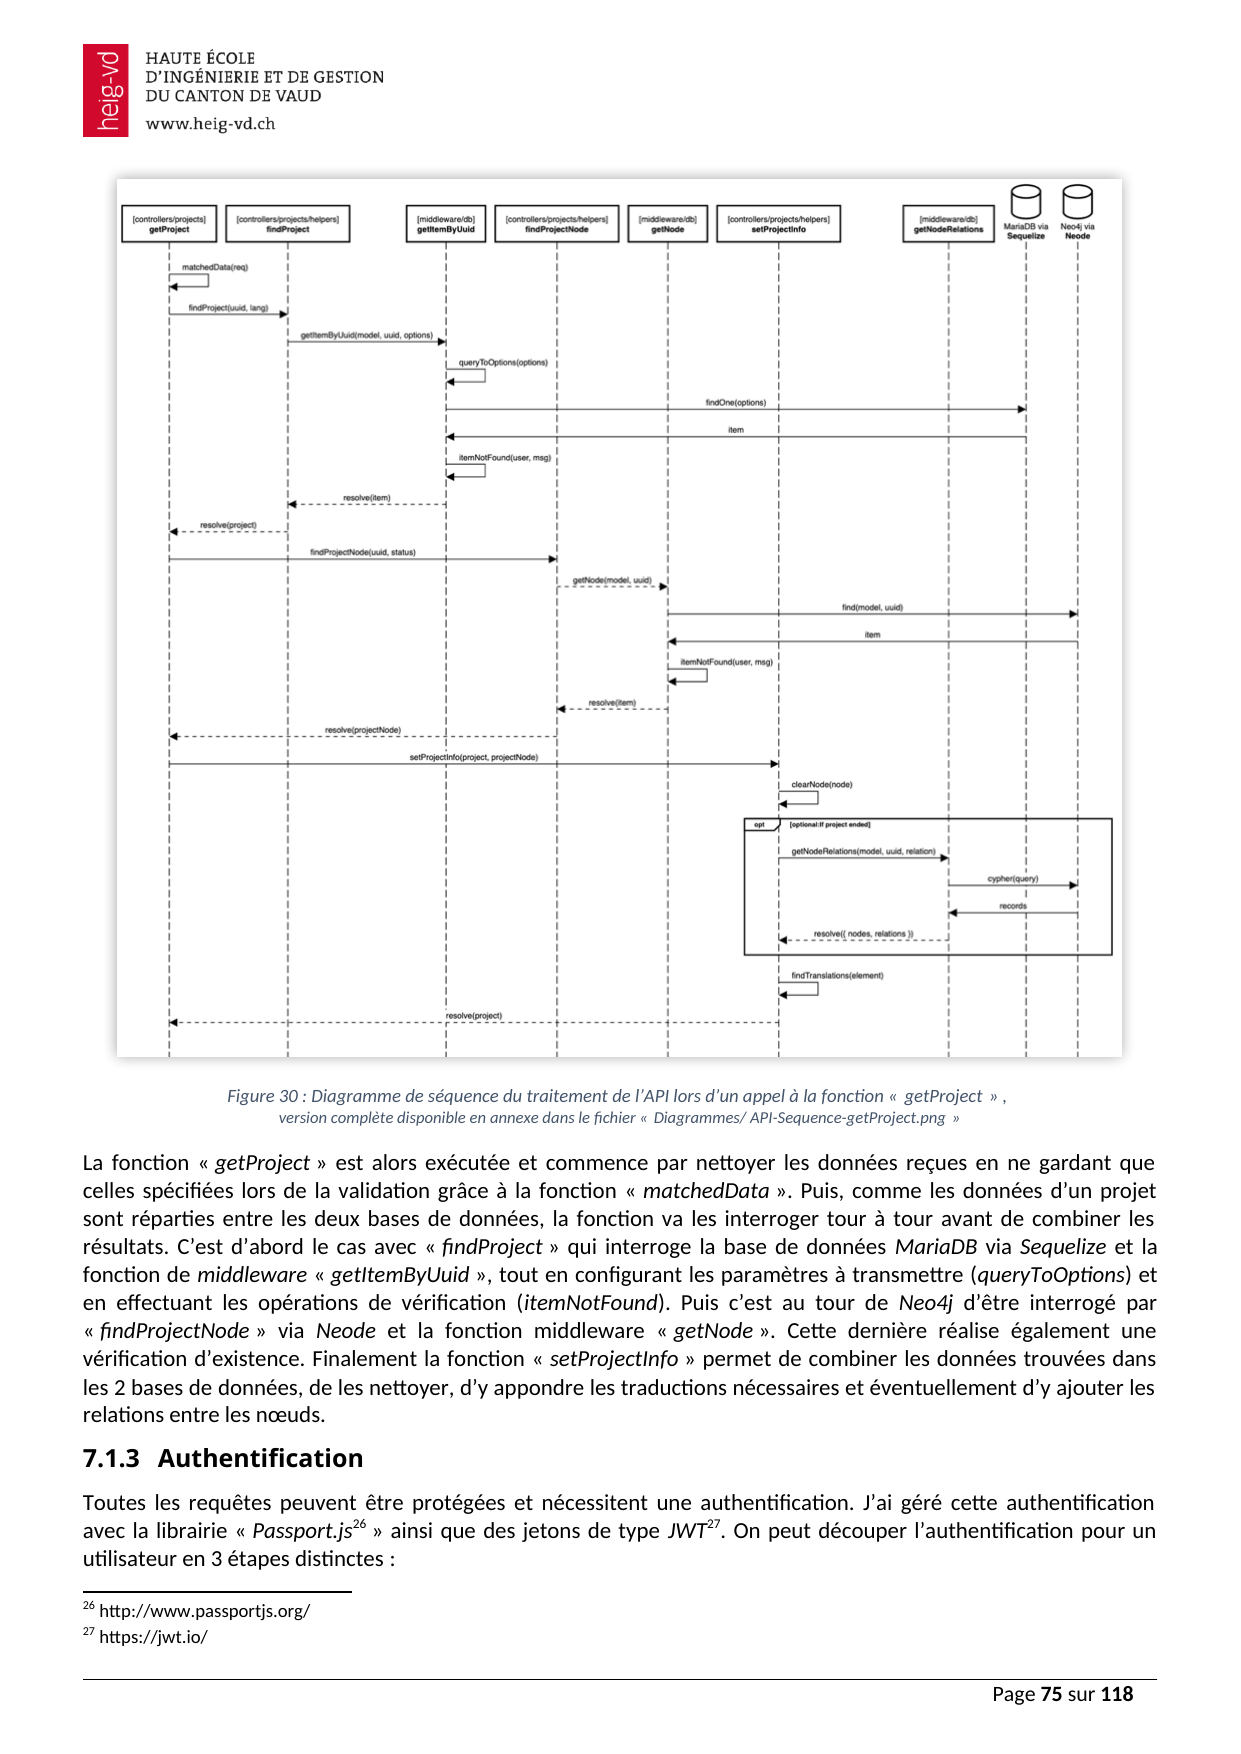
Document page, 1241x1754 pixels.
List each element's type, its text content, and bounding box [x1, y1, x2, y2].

text Toutes les requêtes peuvent être protégées et nécessitent une authentification. J’ai géré cette authentification avec la librairie « Passport.js » ainsi que des jetons de type JWT. On peut découper l’authentification pour un utilisateur en 3 étapes distinctes : [83, 1488, 1157, 1572]
picture [83, 44, 384, 137]
text La fonction « getProject » est alors exécutée et commence par nettoyer les données reçues en ne gardant que celles spécifiées lors de la validation grâce à la fonction « matchedData ». Puis, comme les données d’un projet sont réparties entre les deux bases de données, la fonction va les interroger tour à tour avant de combiner les résultats. C’est d’abord le cas avec « findProject » qui interroge la base de données MariaDB via Sequelize et la fonction de middleware « getItemByUuid », tout en configurant les paramètres à transmettre (queryToOptions) et en effectuant les opérations de vérification (itemNotFound). Puis c’est au tour de Neo4j d’être interrogé par « findProjectNode » via Neode et la fonction middleware « getNode ». Cette dernière réalise également une vérification d’existence. Finalement la fonction « setProjectInfo » permet de combiner les données trouvées dans les 2 bases de données, de les nettoyer, d’y appondre les traductions nécessaires et éventuellement d’y ajouter les relations entre les nœuds. [83, 1148, 1157, 1429]
picture [117, 179, 1122, 1057]
subtitle Authentification [83, 1441, 1157, 1475]
